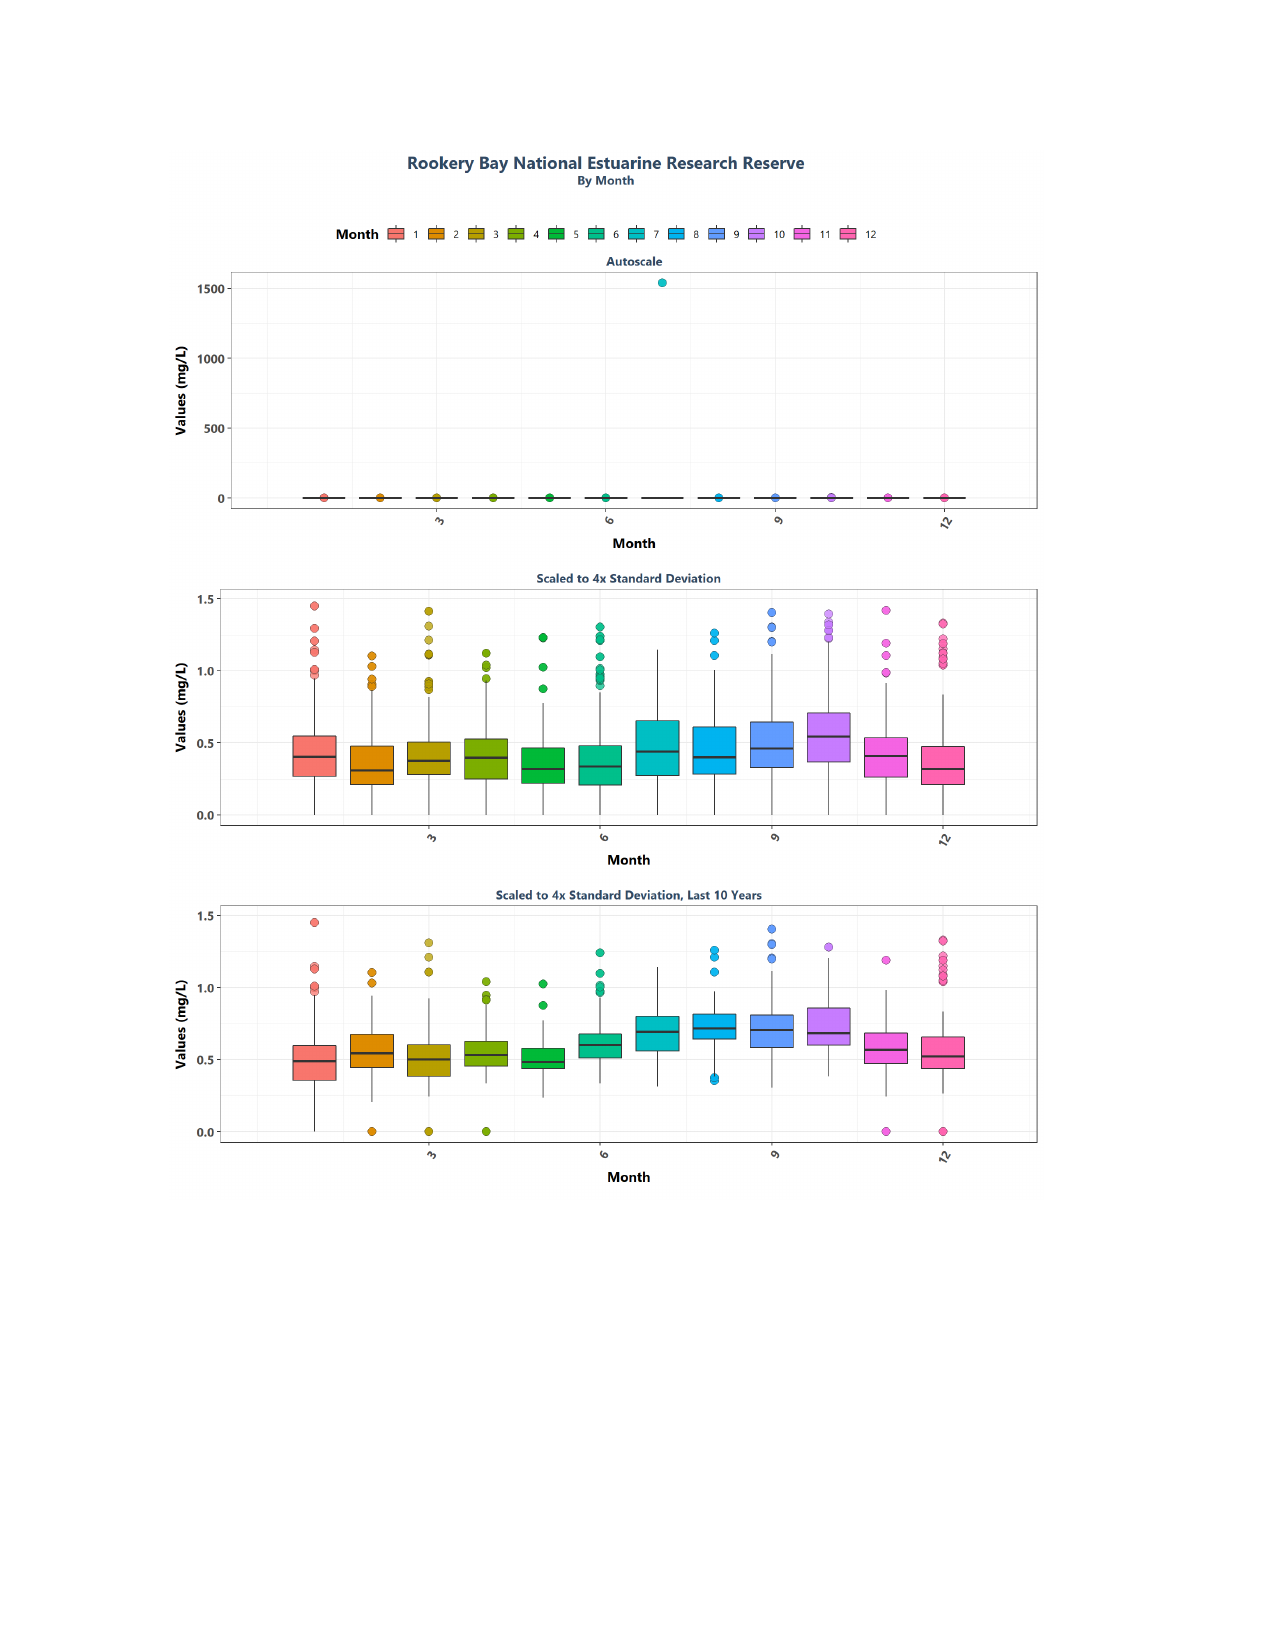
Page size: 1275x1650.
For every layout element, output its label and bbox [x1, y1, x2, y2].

picture [168, 150, 1044, 1200]
